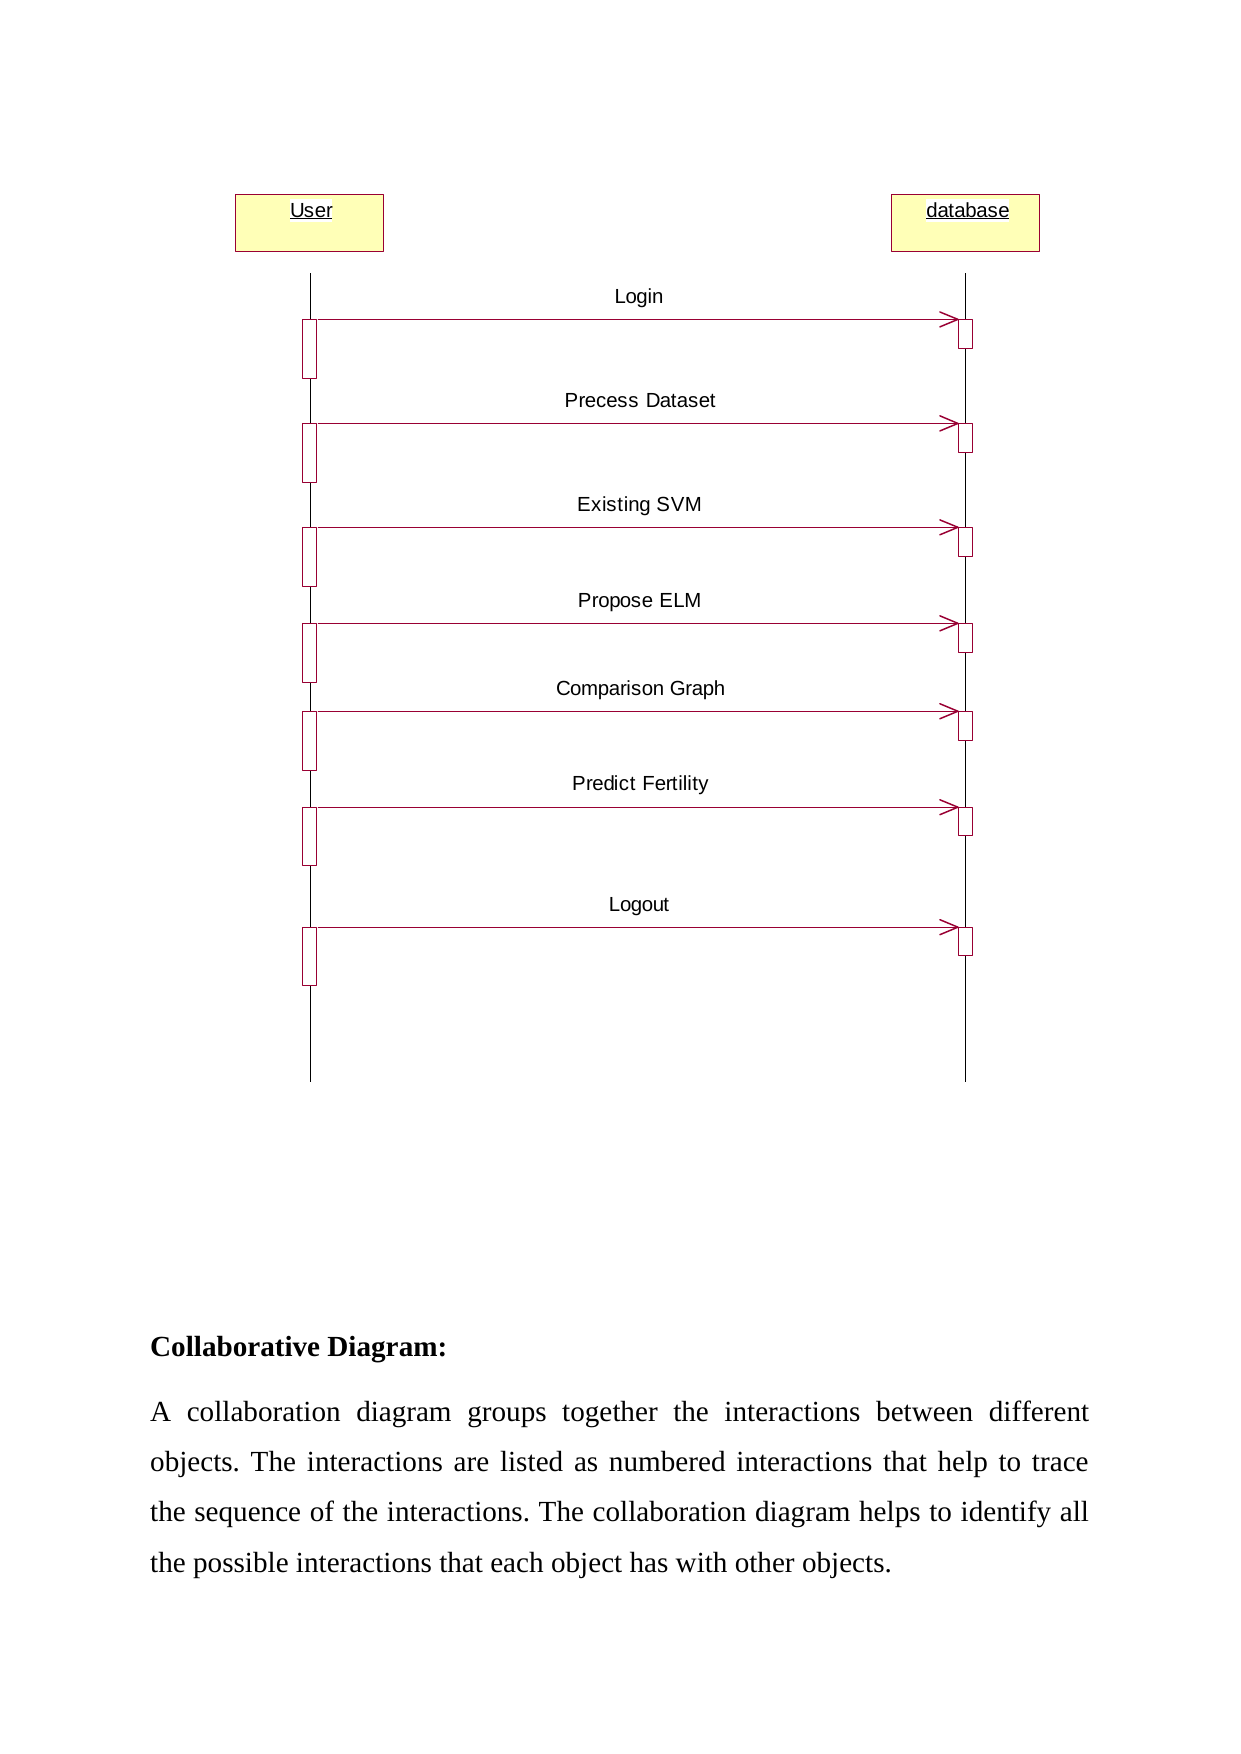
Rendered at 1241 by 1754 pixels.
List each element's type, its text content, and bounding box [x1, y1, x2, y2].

text Collaborative Diagram: [150, 1329, 1090, 1362]
text A collaboration diagram groups together the interactions between different objects. The interactions are listed as numbered interactions that help to trace the sequence of the interactions. The collaboration diagram helps to identify all the possible interactions that each object has with other objects. [150, 1394, 1090, 1578]
